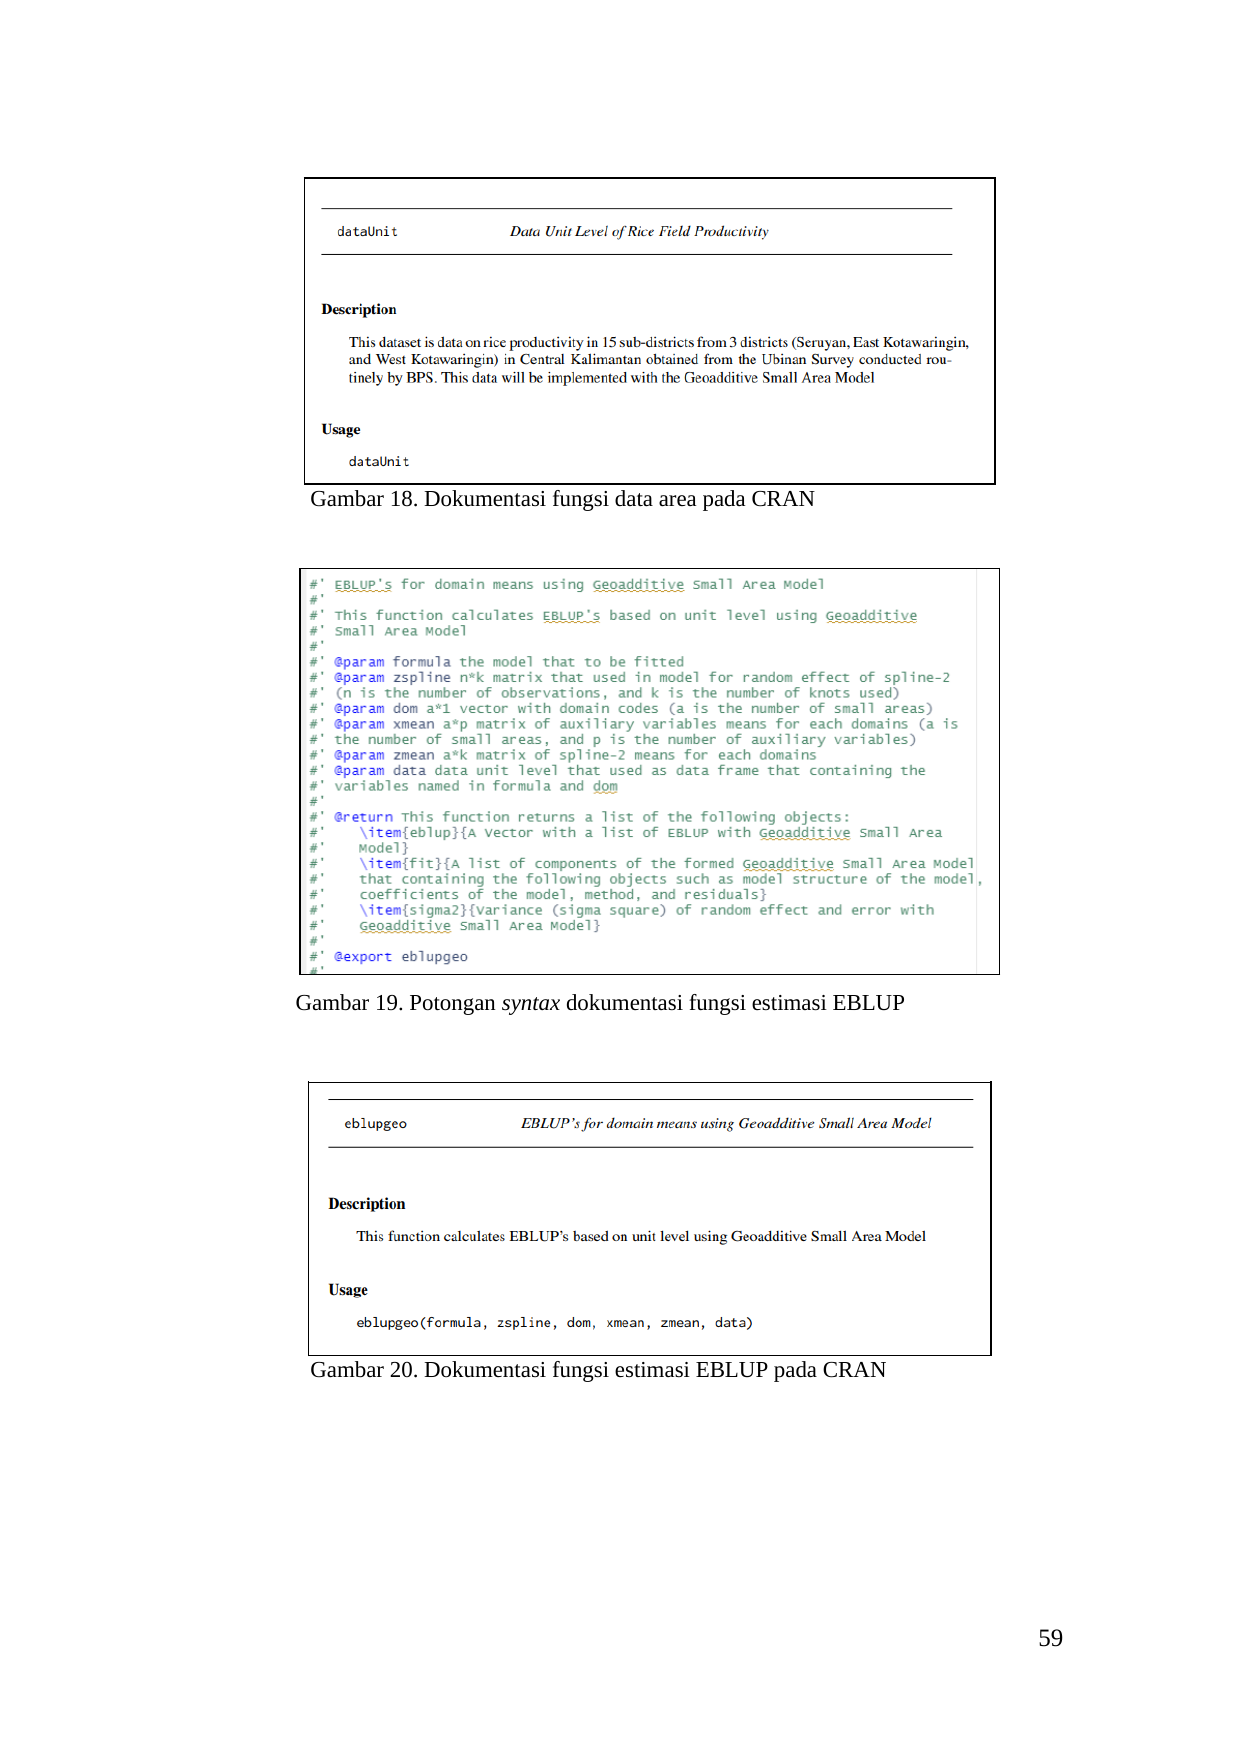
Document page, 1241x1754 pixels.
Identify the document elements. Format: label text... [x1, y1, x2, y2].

text Gambar 20. Dokumentasi fungsi estimasi EBLUP pada CRAN [310, 1356, 1063, 1383]
text Gambar 18. Dokumentasi fungsi data area pada CRAN [310, 485, 1063, 511]
picture [305, 179, 994, 483]
text Gambar 19. Potongan syntax dokumentasi fungsi estimasi EBLUP [295, 989, 1063, 1016]
picture [309, 1083, 990, 1355]
picture [301, 569, 999, 974]
